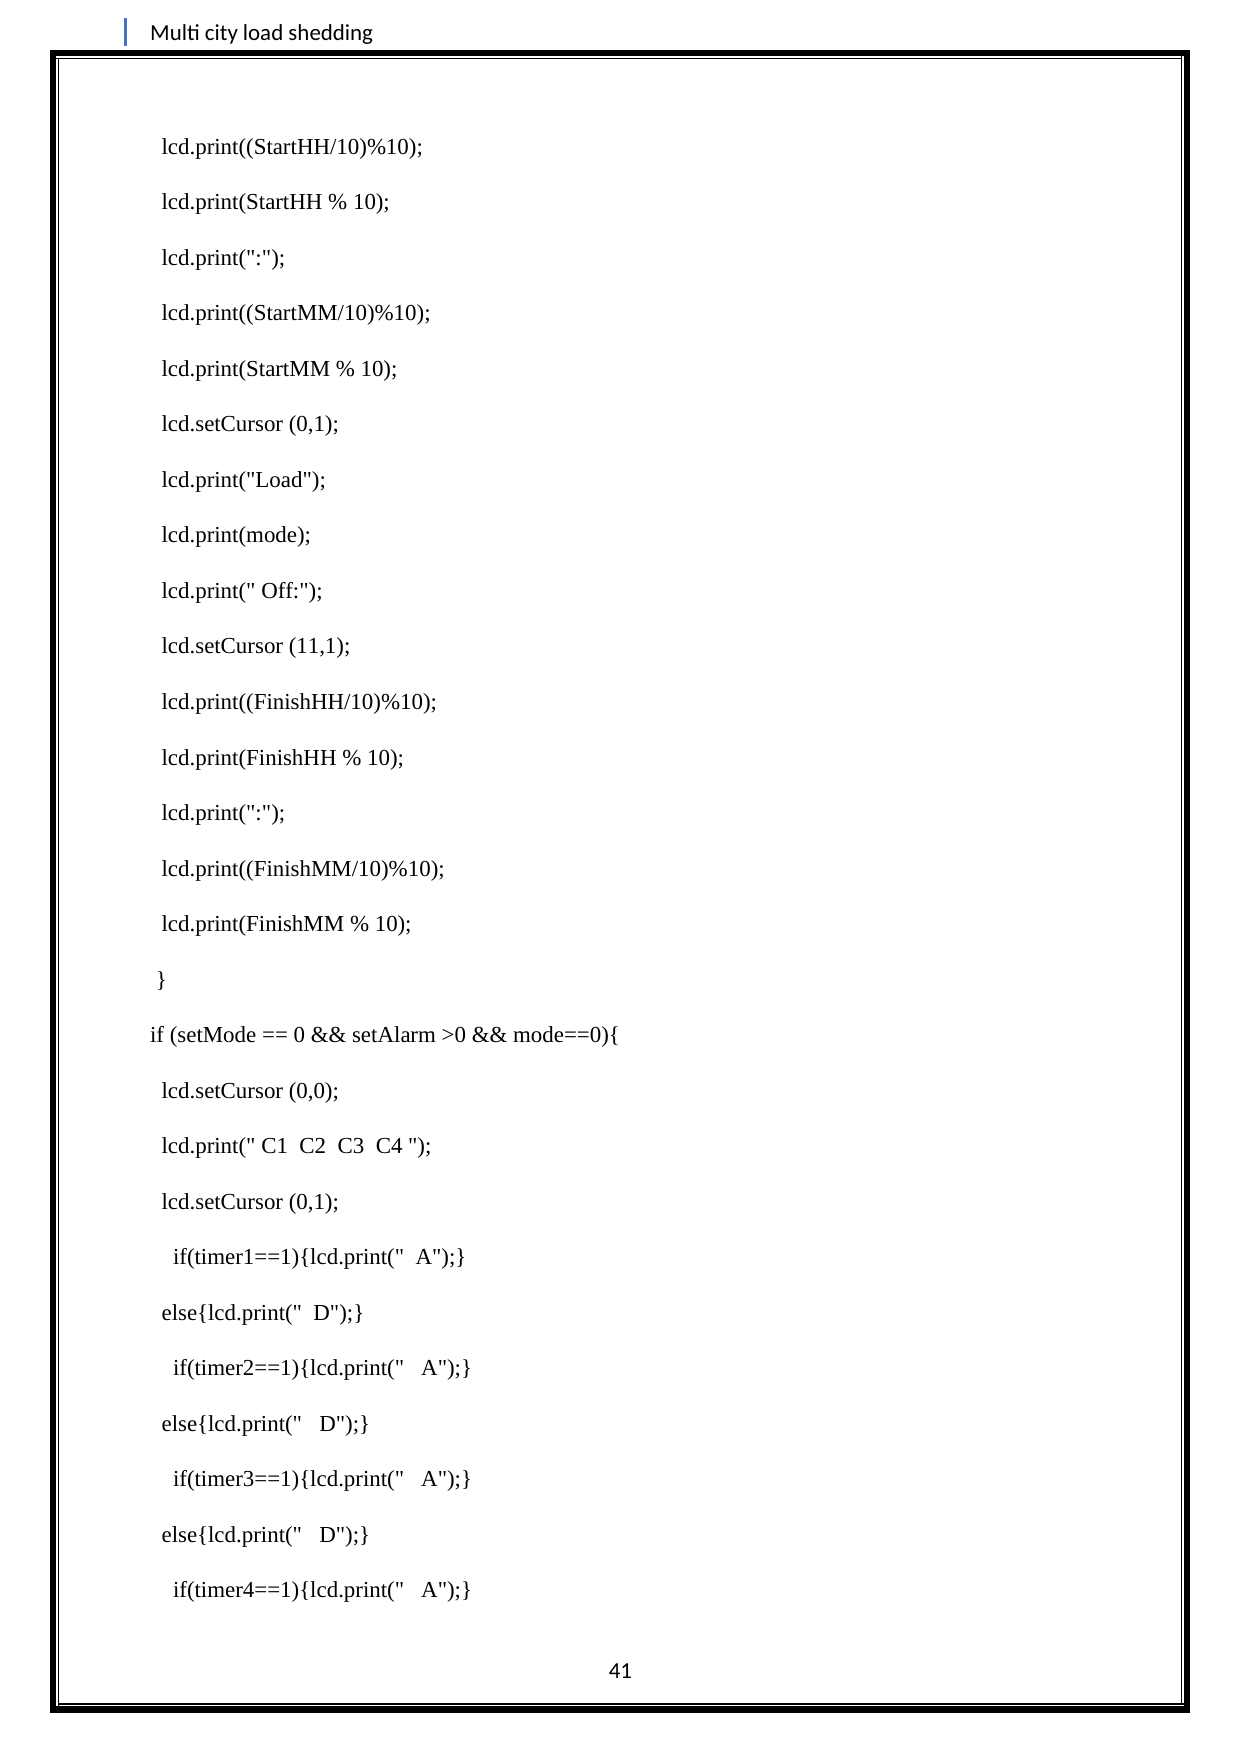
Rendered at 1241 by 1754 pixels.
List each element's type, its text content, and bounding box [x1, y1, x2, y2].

text if(timer1==1){lcd.print(" A");} [150, 1243, 1090, 1270]
text lcd.print(FinishHH % 10); [150, 744, 1090, 770]
text lcd.print(mode); [150, 522, 1090, 548]
text lcd.print(" C1 C2 C3 C4 "); [150, 1132, 1090, 1159]
text lcd.setCursor (0,1); [150, 411, 1090, 437]
text lcd.setCursor (11,1); [150, 633, 1090, 659]
text if(timer3==1){lcd.print(" A");} [150, 1465, 1090, 1492]
text else{lcd.print(" D");} [150, 1410, 1090, 1436]
text lcd.print(StartMM % 10); [150, 355, 1090, 381]
text lcd.print(":"); [150, 799, 1090, 826]
text lcd.setCursor (0,1); [150, 1188, 1090, 1214]
text lcd.print((FinishHH/10)%10); [150, 688, 1090, 714]
text else{lcd.print(" D");} [150, 1521, 1090, 1547]
text lcd.setCursor (0,0); [150, 1077, 1090, 1103]
text lcd.print(FinishMM % 10); [150, 910, 1090, 937]
text if(timer4==1){lcd.print(" A");} [150, 1576, 1090, 1603]
text else{lcd.print(" D");} [150, 1299, 1090, 1325]
text if(timer2==1){lcd.print(" A");} [150, 1354, 1090, 1381]
text lcd.print("Load"); [150, 466, 1090, 492]
text lcd.print((StartMM/10)%10); [150, 299, 1090, 326]
text if (setMode == 0 && setAlarm >0 && mode==0){ [150, 1021, 1090, 1048]
text } [150, 966, 1090, 992]
text lcd.print(" Off:"); [150, 577, 1090, 603]
text lcd.print(":"); [150, 244, 1090, 270]
text lcd.print((StartHH/10)%10); [150, 133, 1090, 159]
text lcd.print((FinishMM/10)%10); [150, 855, 1090, 881]
text lcd.print(StartHH % 10); [150, 188, 1090, 215]
